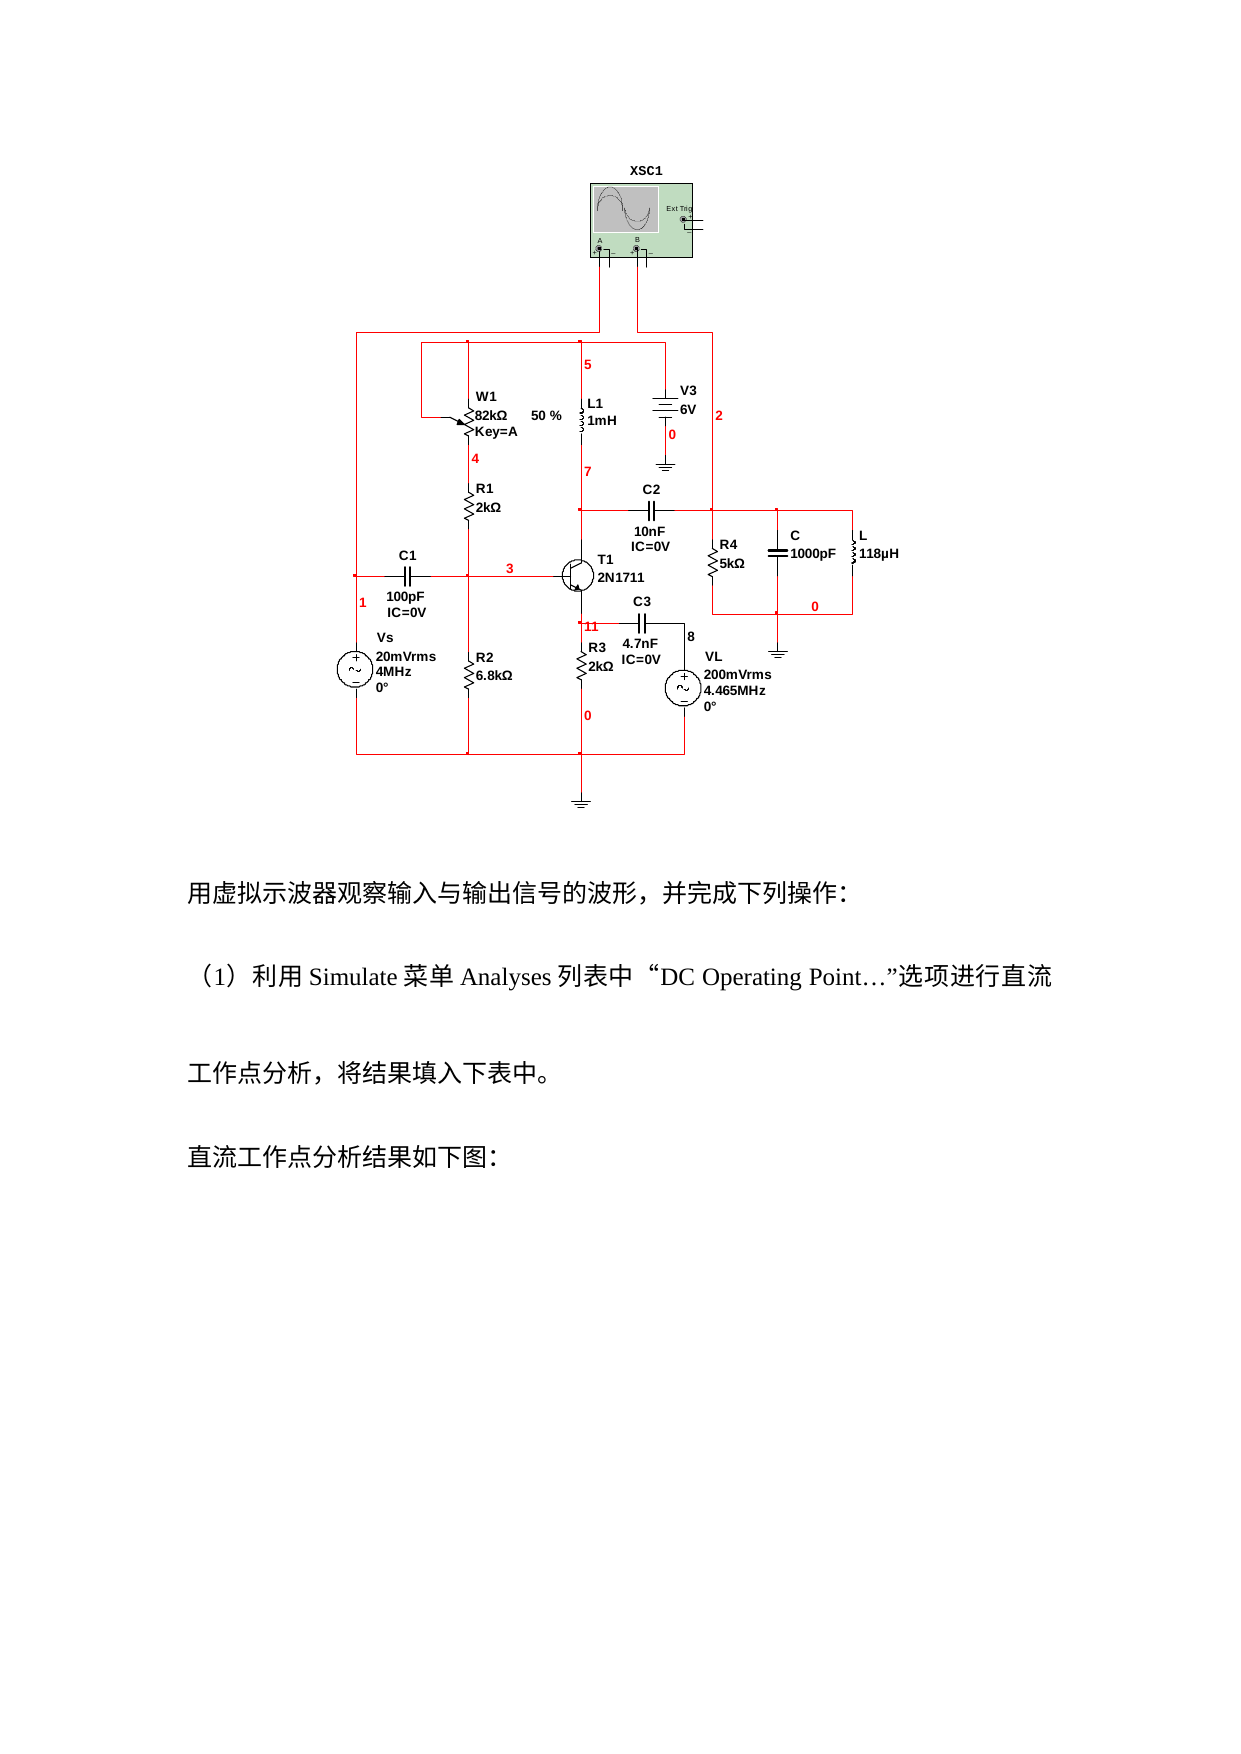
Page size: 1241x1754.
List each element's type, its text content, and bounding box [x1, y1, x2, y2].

text （1）利用Simulate菜单Analyses列表中“DC Operating Point…”选项进行直流工作点分析，将结果填入下表中。 [187, 942, 1053, 1104]
text 直流工作点分析结果如下图： [187, 1123, 1053, 1188]
text 用虚拟示波器观察输入与输出信号的波形，并完成下列操作： [187, 859, 1053, 924]
